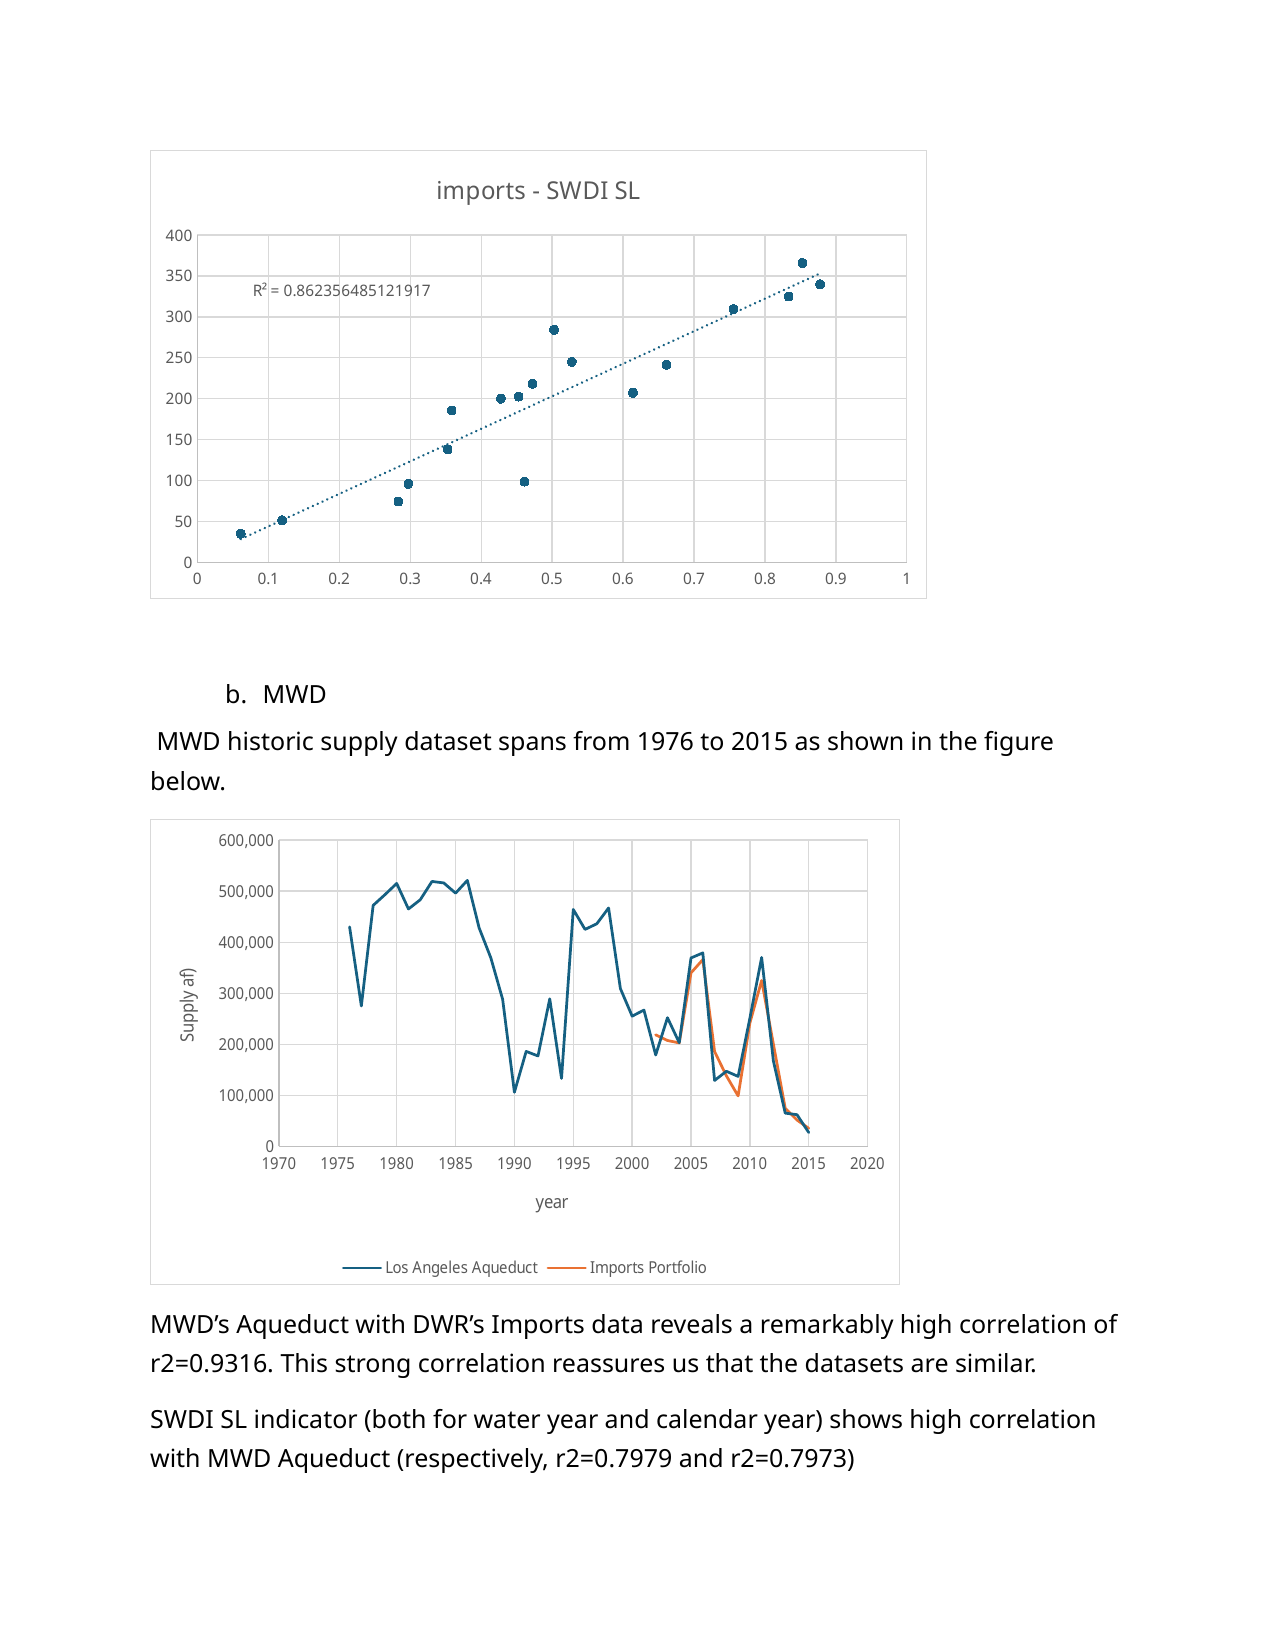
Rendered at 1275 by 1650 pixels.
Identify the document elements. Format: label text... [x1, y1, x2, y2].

subtitle MWD [225, 677, 1125, 711]
text MWD’s Aqueduct with DWR’s Imports data reveals a remarkably high correlation of r2=0.9316. This strong correlation reassures us that the datasets are similar. [150, 1306, 1125, 1380]
text MWD historic supply dataset spans from 1976 to 2015 as shown in the figure below. [150, 724, 1125, 797]
text SWDI SL indicator (both for water year and calendar year) shows high correlation with MWD Aqueduct (respectively, r2=0.7979 and r2=0.7973) [150, 1401, 1125, 1475]
